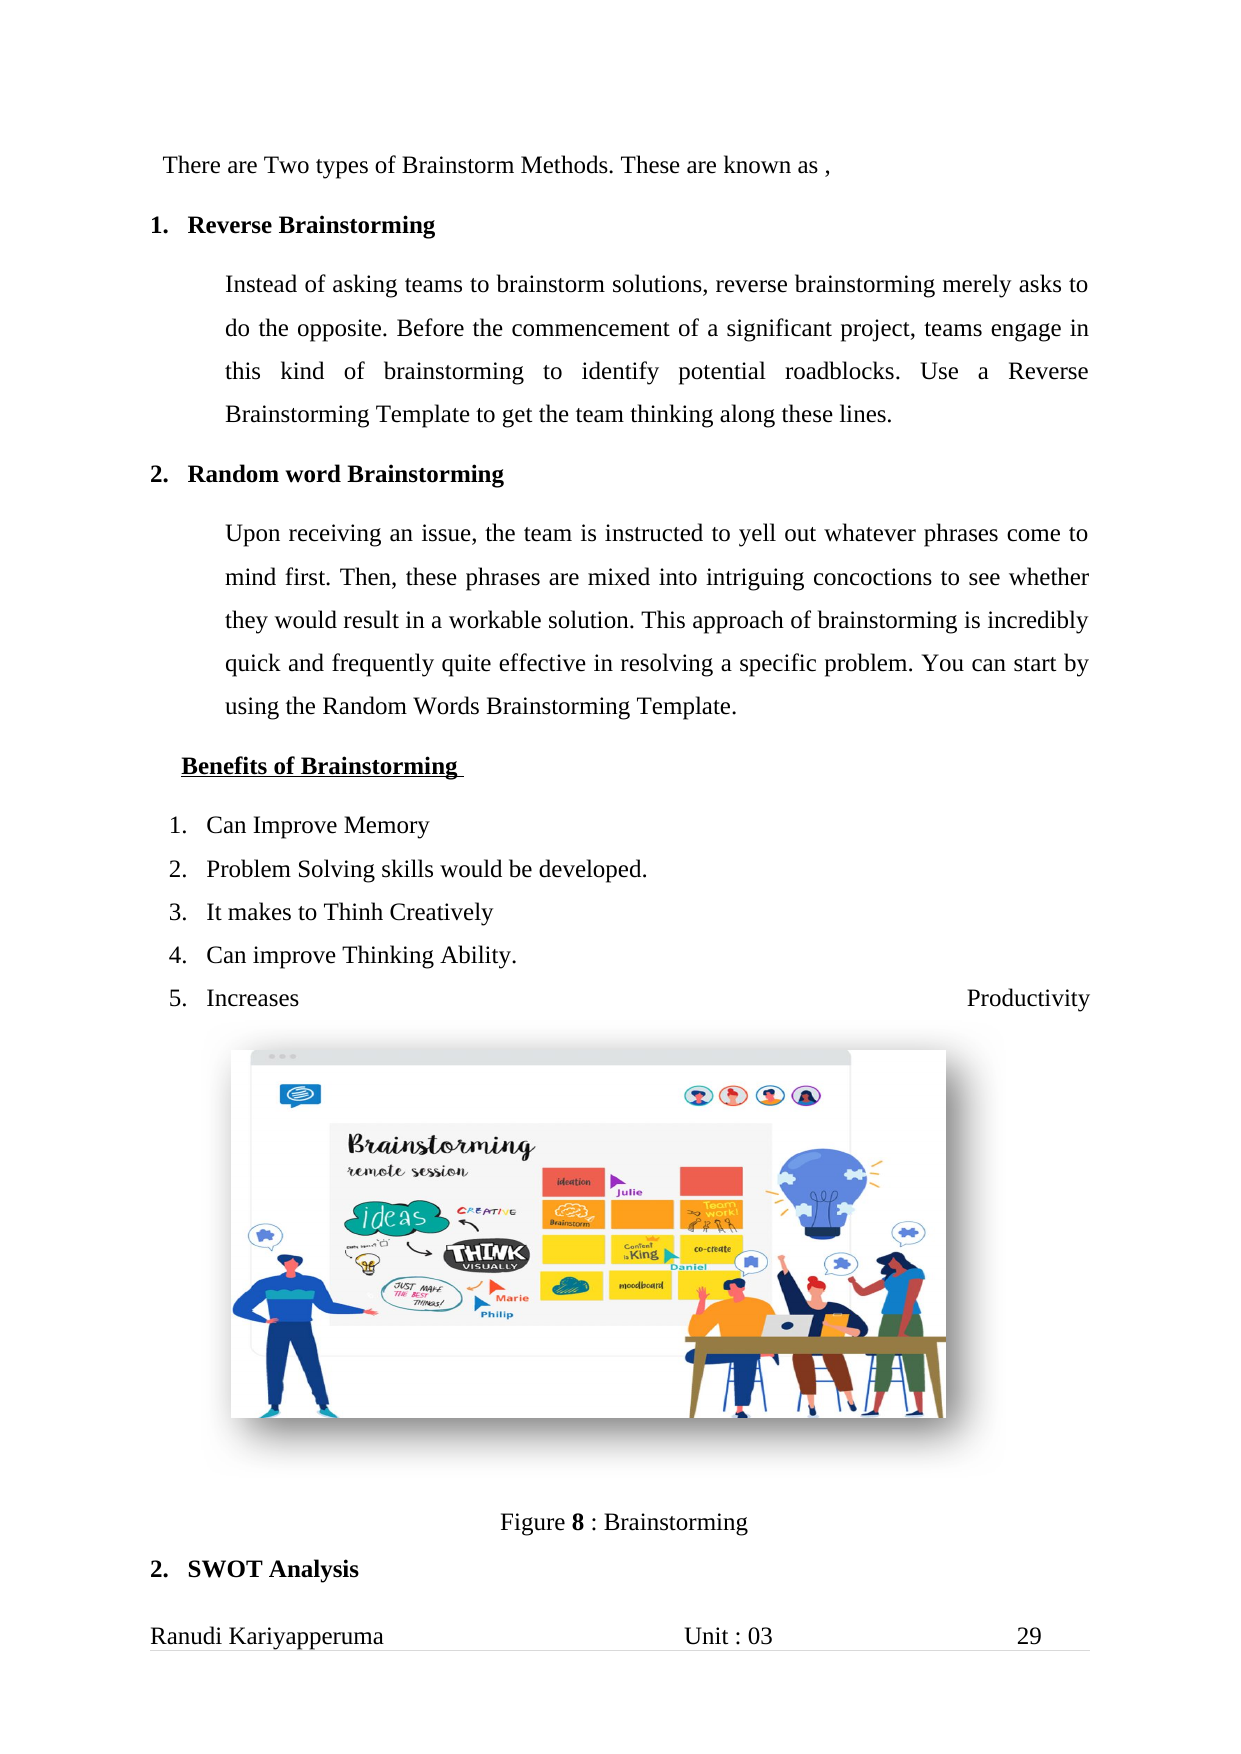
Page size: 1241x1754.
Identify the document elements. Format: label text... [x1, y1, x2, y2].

text There are Two types of Brainstorm Methods. These are known as , [150, 150, 1090, 179]
table_cell [222, 1041, 985, 1458]
list Problem Solving skills would be developed. [169, 854, 1090, 882]
picture [231, 1050, 946, 1418]
text Upon receiving an issue, the team is instructed to yell out whatever phrases come to mind first. Then, these phrases are mixed into intriguing concoctions to see whether they would result in a workable solution. This approach of brainstorming is incredibly quick and frequently quite effective in resolving a specific problem. You can start by using the Random Words Brainstorming Template. [225, 518, 1090, 720]
list Can improve Thinking Ability. [169, 940, 1090, 969]
list Reverse Brainstorming [150, 210, 1090, 238]
list SWOT Analysis [150, 1554, 1090, 1583]
list Can Improve Memory [169, 811, 1090, 839]
text Instead of asking teams to brainstorm solutions, reverse brainstorming merely asks to do the opposite. Before the commencement of a significant project, teams engage in this kind of brainstorming to identify potential roadblocks. Use a Reverse Brainstorming Template to get the team thinking along these lines. [225, 269, 1090, 428]
text Figure 8 : Brainstorming [150, 1507, 1090, 1535]
text Benefits of Brainstorming [150, 751, 1090, 779]
list It makes to Thinh Creatively [169, 897, 1090, 926]
list Random word Brainstorming [150, 459, 1090, 487]
